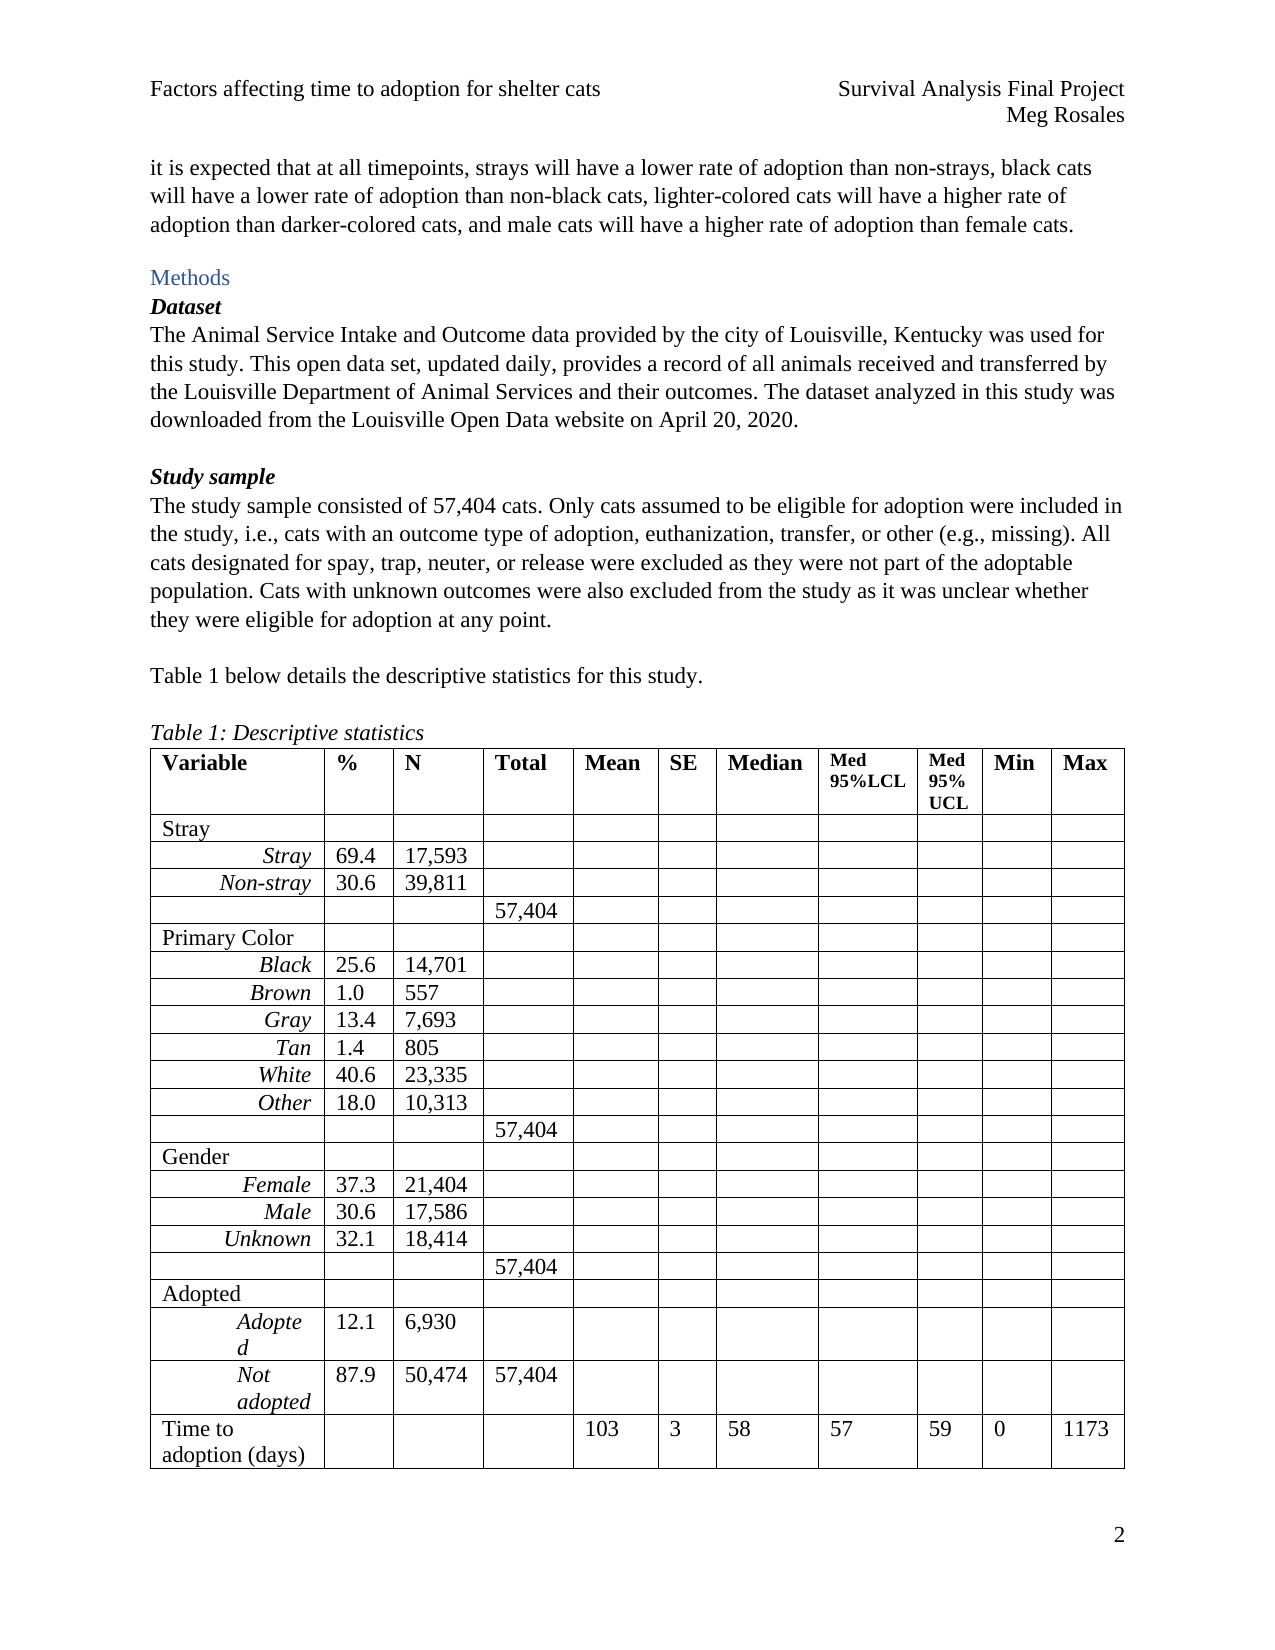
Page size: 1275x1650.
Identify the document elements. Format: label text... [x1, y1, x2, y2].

table_cell [918, 1143, 982, 1170]
table_cell [918, 897, 982, 923]
table_cell [394, 1116, 483, 1142]
table_cell 17,593 [394, 842, 483, 868]
table_cell [1052, 1361, 1124, 1414]
table_cell [151, 1116, 324, 1142]
table_cell 30.6 [325, 1198, 393, 1224]
table_cell [1052, 1198, 1124, 1224]
table_cell [325, 1415, 393, 1468]
table_cell [659, 1143, 716, 1170]
table_cell [717, 869, 818, 896]
table_cell 805 [394, 1034, 483, 1060]
table_cell [918, 924, 982, 951]
table_header Min [983, 749, 1051, 813]
table_cell [918, 1361, 982, 1414]
table_cell [983, 1226, 1051, 1252]
table_cell [717, 1226, 818, 1252]
table_cell Other [151, 1089, 324, 1115]
table_cell 37.3 [325, 1171, 393, 1197]
table_cell 17,586 [394, 1198, 483, 1224]
table_cell [717, 1253, 818, 1279]
table_cell [983, 1061, 1051, 1087]
table_cell [717, 1116, 818, 1142]
table_cell [574, 1034, 658, 1060]
table_cell [1052, 1061, 1124, 1087]
table_cell [983, 1006, 1051, 1033]
table_cell 40.6 [325, 1061, 393, 1087]
table_cell 1.0 [325, 979, 393, 1005]
table_cell Male [151, 1198, 324, 1224]
table_cell [918, 1280, 982, 1307]
table_cell 18,414 [394, 1226, 483, 1252]
table_cell [819, 1006, 917, 1033]
table_cell [659, 1226, 716, 1252]
table_cell [1052, 1171, 1124, 1197]
table_cell [484, 1198, 573, 1224]
table_cell [819, 869, 917, 896]
table_cell [659, 842, 716, 868]
table_cell [394, 897, 483, 923]
table_cell [983, 1361, 1051, 1414]
table_cell [918, 979, 982, 1005]
table_cell [484, 1415, 573, 1468]
table_cell [717, 1280, 818, 1307]
table_cell [717, 1308, 818, 1360]
table_cell [1052, 1006, 1124, 1033]
table_cell [918, 952, 982, 978]
table_cell [574, 1116, 658, 1142]
table_cell [484, 869, 573, 896]
table_cell [717, 1143, 818, 1170]
table_cell [717, 924, 818, 951]
table_cell Stray [151, 815, 324, 841]
table_cell [484, 979, 573, 1005]
table_cell [659, 1089, 716, 1115]
table_cell Gender [151, 1143, 324, 1170]
table_cell 21,404 [394, 1171, 483, 1197]
table_cell [983, 869, 1051, 896]
table_cell [1052, 1226, 1124, 1252]
table_cell [484, 952, 573, 978]
table_cell [394, 1280, 483, 1307]
table_cell Adopted [151, 1308, 324, 1360]
table_cell [918, 1171, 982, 1197]
table_cell [574, 1226, 658, 1252]
table_cell [484, 1143, 573, 1170]
table_cell [659, 1116, 716, 1142]
table_cell 557 [394, 979, 483, 1005]
table_cell 0 [983, 1415, 1051, 1468]
table_cell [325, 1253, 393, 1279]
table_cell [659, 924, 716, 951]
table_cell [918, 1061, 982, 1087]
table_cell Adopted [151, 1280, 324, 1307]
table_cell [819, 1198, 917, 1224]
table_cell [983, 897, 1051, 923]
table_cell 57,404 [484, 1253, 573, 1279]
table_cell 103 [574, 1415, 658, 1468]
table_cell [819, 1116, 917, 1142]
table_cell [1052, 842, 1124, 868]
table_cell [717, 1198, 818, 1224]
table_cell [717, 1089, 818, 1115]
table_cell [1052, 979, 1124, 1005]
table_cell [918, 1034, 982, 1060]
table_cell [659, 869, 716, 896]
table_cell [659, 952, 716, 978]
table_cell 57,404 [484, 1116, 573, 1142]
table_cell [394, 815, 483, 841]
table_header Max [1052, 749, 1124, 813]
table_cell [394, 1143, 483, 1170]
table_cell [918, 1116, 982, 1142]
table_cell 3 [659, 1415, 716, 1468]
table_cell 59 [918, 1415, 982, 1468]
table_cell Gray [151, 1006, 324, 1033]
table_cell [717, 952, 818, 978]
table_cell [574, 842, 658, 868]
table_cell 7,693 [394, 1006, 483, 1033]
table_cell [983, 1308, 1051, 1360]
table_cell [659, 1171, 716, 1197]
table_cell [983, 1034, 1051, 1060]
table_cell 57,404 [484, 1361, 573, 1414]
table_cell [659, 1198, 716, 1224]
table_cell [659, 979, 716, 1005]
table_cell [574, 1280, 658, 1307]
table_cell [484, 1034, 573, 1060]
table_cell [574, 1143, 658, 1170]
table_cell [394, 1253, 483, 1279]
table_cell [819, 1171, 917, 1197]
table_cell [325, 815, 393, 841]
table_cell Unknown [151, 1226, 324, 1252]
table_cell [484, 924, 573, 951]
table_cell [918, 1226, 982, 1252]
table_cell [1052, 1143, 1124, 1170]
table_cell [574, 1308, 658, 1360]
table_cell 69.4 [325, 842, 393, 868]
table_cell White [151, 1061, 324, 1087]
table_cell [574, 869, 658, 896]
table_cell [819, 897, 917, 923]
table_cell [983, 1143, 1051, 1170]
table_cell [1052, 1034, 1124, 1060]
table_cell 23,335 [394, 1061, 483, 1087]
table_cell 6,930 [394, 1308, 483, 1360]
table_cell [983, 952, 1051, 978]
table_cell [819, 979, 917, 1005]
table_cell 58 [717, 1415, 818, 1468]
table_cell [819, 1034, 917, 1060]
table_cell 57,404 [484, 897, 573, 923]
table_cell [325, 1280, 393, 1307]
table_cell 50,474 [394, 1361, 483, 1414]
table_cell [484, 842, 573, 868]
text Dataset [150, 293, 1125, 319]
table_cell [819, 815, 917, 841]
table_cell [574, 897, 658, 923]
table_cell [484, 1308, 573, 1360]
table_cell [717, 842, 818, 868]
table_cell [659, 1253, 716, 1279]
table_header Variable [151, 749, 324, 813]
table_cell 1.4 [325, 1034, 393, 1060]
table_cell [659, 1006, 716, 1033]
table_cell Tan [151, 1034, 324, 1060]
table_cell [717, 979, 818, 1005]
table_cell [574, 1361, 658, 1414]
table_cell [983, 979, 1051, 1005]
table_cell [659, 1061, 716, 1087]
table_cell [1052, 952, 1124, 978]
table_header N [394, 749, 483, 813]
table_cell [983, 815, 1051, 841]
table_header Total [484, 749, 573, 813]
table_cell [1052, 1253, 1124, 1279]
table_cell [325, 1143, 393, 1170]
table_cell [819, 924, 917, 951]
table_cell [574, 1253, 658, 1279]
table_cell [918, 1006, 982, 1033]
table_cell [1052, 869, 1124, 896]
table_cell [659, 815, 716, 841]
table_header SE [659, 749, 716, 813]
table_cell [983, 1198, 1051, 1224]
table_cell Primary Color [151, 924, 324, 951]
table_cell [151, 1253, 324, 1279]
table_cell [1052, 815, 1124, 841]
table_cell [1052, 1116, 1124, 1142]
table_cell [325, 924, 393, 951]
table_cell 13.4 [325, 1006, 393, 1033]
table_cell 87.9 [325, 1361, 393, 1414]
table_cell [918, 1308, 982, 1360]
table_cell [659, 1280, 716, 1307]
table_cell [983, 1116, 1051, 1142]
table_cell [918, 815, 982, 841]
table_cell [918, 869, 982, 896]
table_cell [574, 1089, 658, 1115]
text The Animal Service Intake and Outcome data provided by the city of Louisville, Kentucky was used for this study. This open data set, updated daily, provides a record of all animals received and transferred by the Louisville Department of Animal Services and their outcomes. The dataset analyzed in this study was downloaded from the Louisville Open Data website on April 20, 2020. [150, 321, 1125, 433]
table_cell [819, 1280, 917, 1307]
table_cell [819, 1061, 917, 1087]
table_header Median [717, 749, 818, 813]
table_cell [819, 1308, 917, 1360]
table_cell [717, 1361, 818, 1414]
table_header Mean [574, 749, 658, 813]
table_cell [574, 1006, 658, 1033]
table_cell [659, 1361, 716, 1414]
table_cell [983, 1253, 1051, 1279]
table_cell Black [151, 952, 324, 978]
table_cell [918, 1253, 982, 1279]
table_cell [819, 1253, 917, 1279]
table_cell [717, 897, 818, 923]
table_cell [918, 1198, 982, 1224]
table_cell 25.6 [325, 952, 393, 978]
table_cell [574, 979, 658, 1005]
table_cell Brown [151, 979, 324, 1005]
table_cell [484, 1171, 573, 1197]
table_cell [1052, 1280, 1124, 1307]
table_cell 39,811 [394, 869, 483, 896]
table_cell [1052, 1089, 1124, 1115]
table_cell [717, 1006, 818, 1033]
table_cell [983, 1089, 1051, 1115]
table_cell [819, 842, 917, 868]
table_cell [1052, 1308, 1124, 1360]
table_cell [983, 1171, 1051, 1197]
table_cell [394, 924, 483, 951]
table_cell 57 [819, 1415, 917, 1468]
table_cell [574, 924, 658, 951]
table_cell [717, 1171, 818, 1197]
table_cell [484, 1061, 573, 1087]
text The study sample consisted of 57,404 cats. Only cats assumed to be eligible for adoption were included in the study, i.e., cats with an outcome type of adoption, euthanization, transfer, or other (e.g., missing). All cats designated for spay, trap, neuter, or release were excluded as they were not part of the adoptable population. Cats with unknown outcomes were also excluded from the study as it was unclear whether they were eligible for adoption at any point. [150, 492, 1125, 632]
table_cell Non-stray [151, 869, 324, 896]
table_cell [484, 1226, 573, 1252]
table_cell [659, 897, 716, 923]
table_cell [325, 1116, 393, 1142]
table_cell [484, 815, 573, 841]
table_cell [918, 1089, 982, 1115]
table_cell [659, 1308, 716, 1360]
table_cell Female [151, 1171, 324, 1197]
table_cell Stray [151, 842, 324, 868]
table_cell [484, 1280, 573, 1307]
table_cell [1052, 897, 1124, 923]
table_cell [983, 1280, 1051, 1307]
table_cell [574, 815, 658, 841]
table_cell [819, 1089, 917, 1115]
table_cell [151, 897, 324, 923]
table_cell [819, 1143, 917, 1170]
table_cell [574, 1198, 658, 1224]
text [150, 154, 1125, 237]
table_cell [983, 842, 1051, 868]
table_cell [717, 1034, 818, 1060]
subtitle Methods [150, 264, 1125, 291]
table_cell 18.0 [325, 1089, 393, 1115]
table_cell [1052, 924, 1124, 951]
table_cell [918, 842, 982, 868]
table_cell [325, 897, 393, 923]
text Table 1: Descriptive statistics [150, 719, 1125, 746]
table_cell [574, 1171, 658, 1197]
table_cell 1173 [1052, 1415, 1124, 1468]
table_cell [659, 1034, 716, 1060]
table_cell [819, 1361, 917, 1414]
table_cell 30.6 [325, 869, 393, 896]
table_cell [574, 1061, 658, 1087]
table_header Med 95% UCL [918, 749, 982, 813]
table_cell [983, 924, 1051, 951]
table_cell [484, 1089, 573, 1115]
table_cell Time to adoption (days) [151, 1415, 324, 1468]
table_cell [819, 952, 917, 978]
table_cell [717, 815, 818, 841]
table_cell [574, 952, 658, 978]
table_cell 14,701 [394, 952, 483, 978]
table_header % [325, 749, 393, 813]
table_cell 32.1 [325, 1226, 393, 1252]
text Study sample [150, 463, 1125, 490]
table_header Med 95%LCL [819, 749, 917, 813]
table_cell [717, 1061, 818, 1087]
table_cell [819, 1226, 917, 1252]
table_cell 12.1 [325, 1308, 393, 1360]
table_cell 10,313 [394, 1089, 483, 1115]
table_cell [484, 1006, 573, 1033]
table_cell Not adopted [151, 1361, 324, 1414]
text Table 1 below details the descriptive statistics for this study. [150, 662, 1125, 689]
table_cell [394, 1415, 483, 1468]
